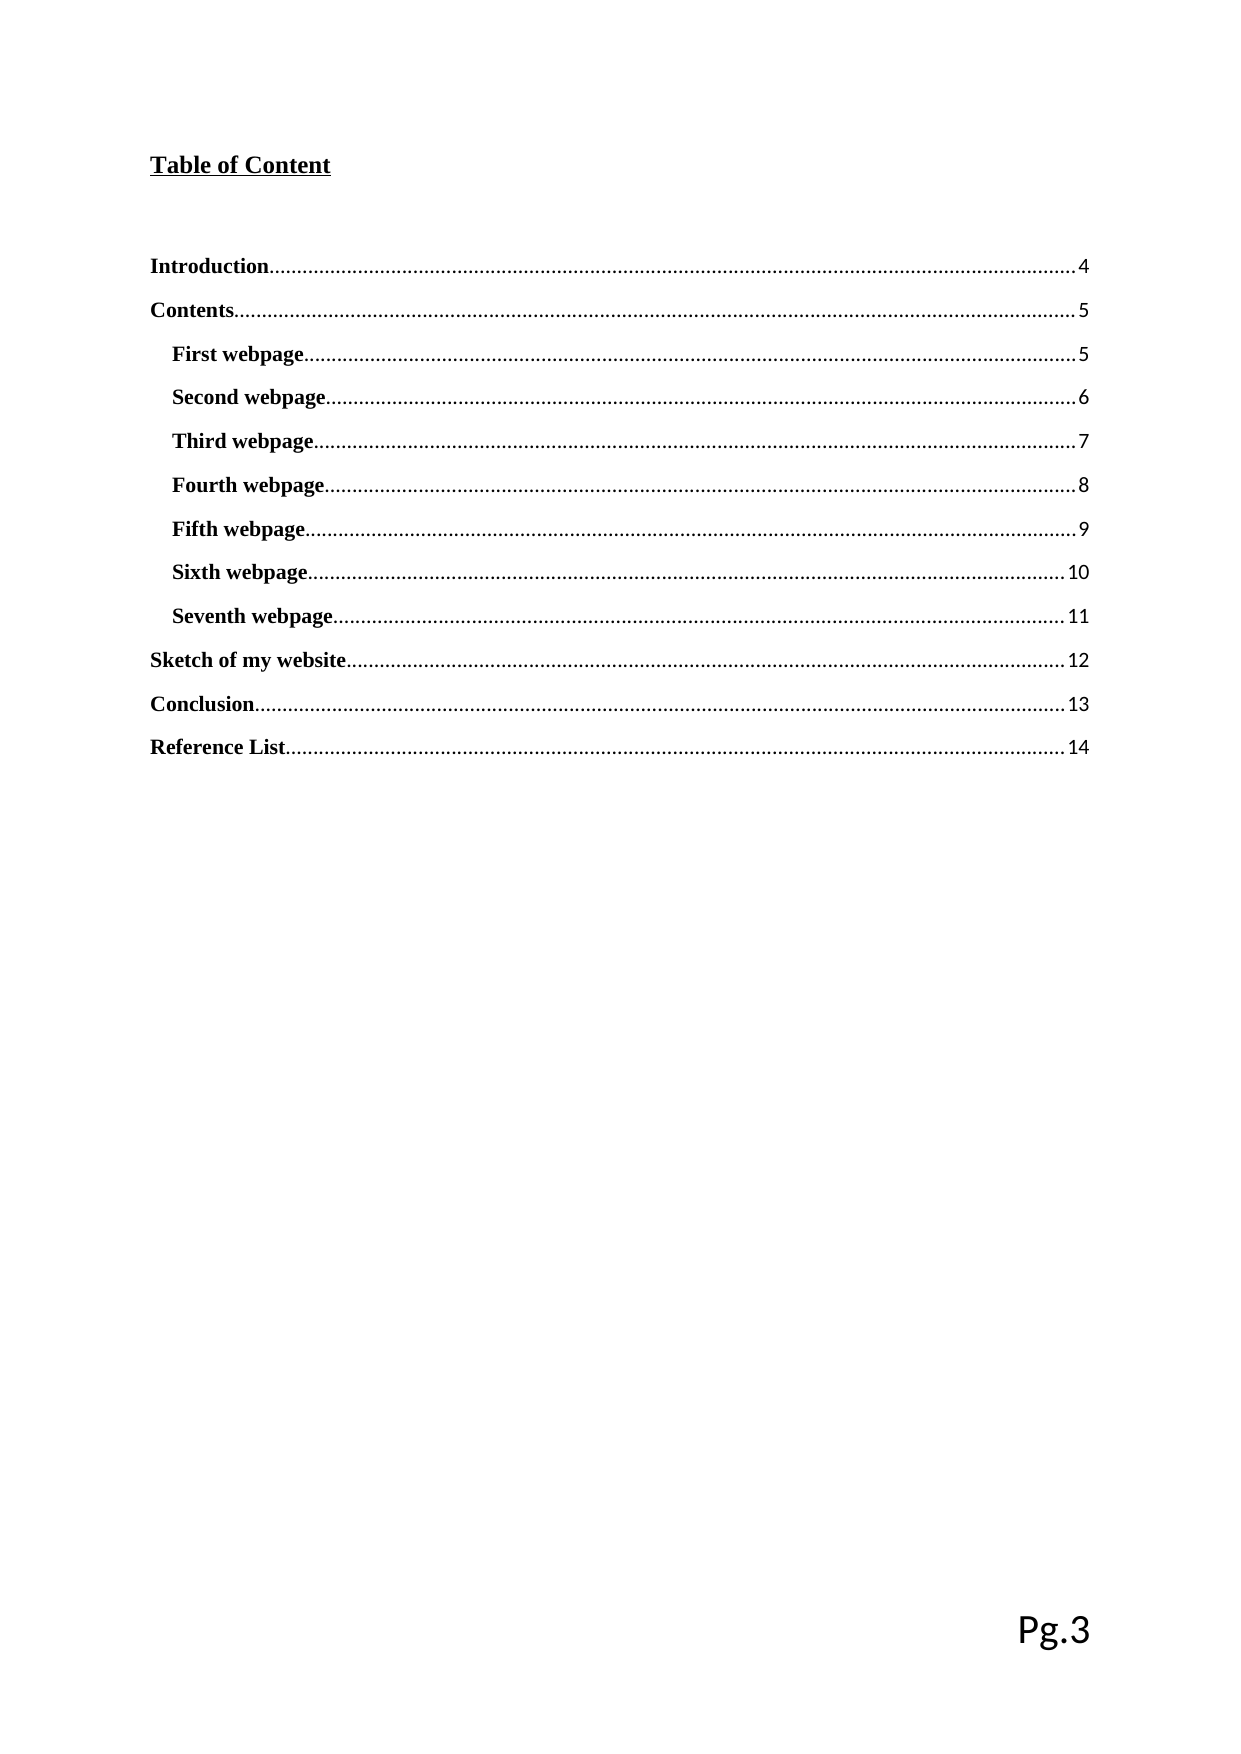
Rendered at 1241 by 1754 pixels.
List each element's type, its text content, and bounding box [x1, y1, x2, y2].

text Table of Content [150, 150, 1090, 179]
